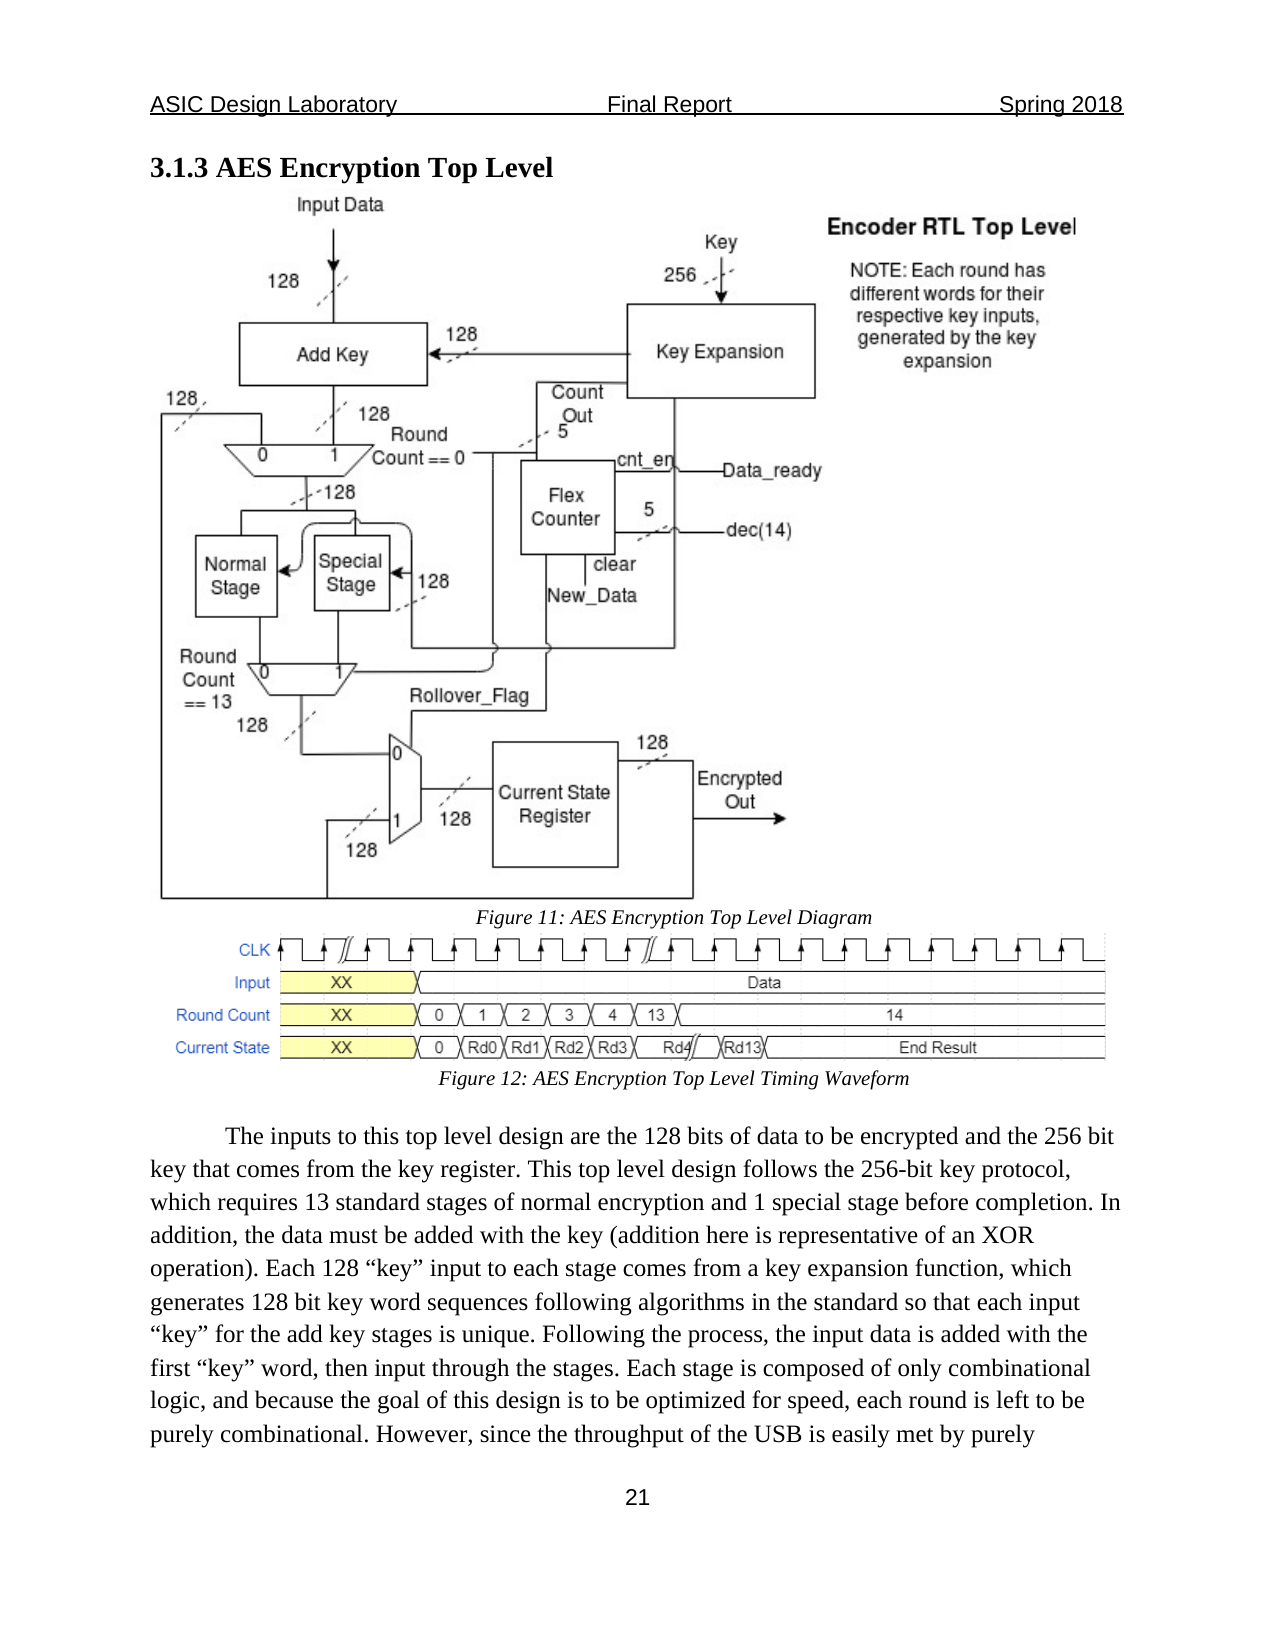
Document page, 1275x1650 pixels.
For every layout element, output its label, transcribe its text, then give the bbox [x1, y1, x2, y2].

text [150, 1121, 1125, 1447]
text Figure 12: AES Encryption Top Level Timing Waveform [150, 1066, 1125, 1090]
text Figure 11: AES Encryption Top Level Diagram [150, 905, 1125, 929]
text 3.1.3 AES Encryption Top Level [150, 150, 1125, 183]
picture [150, 188, 1085, 901]
picture [150, 933, 1125, 1063]
